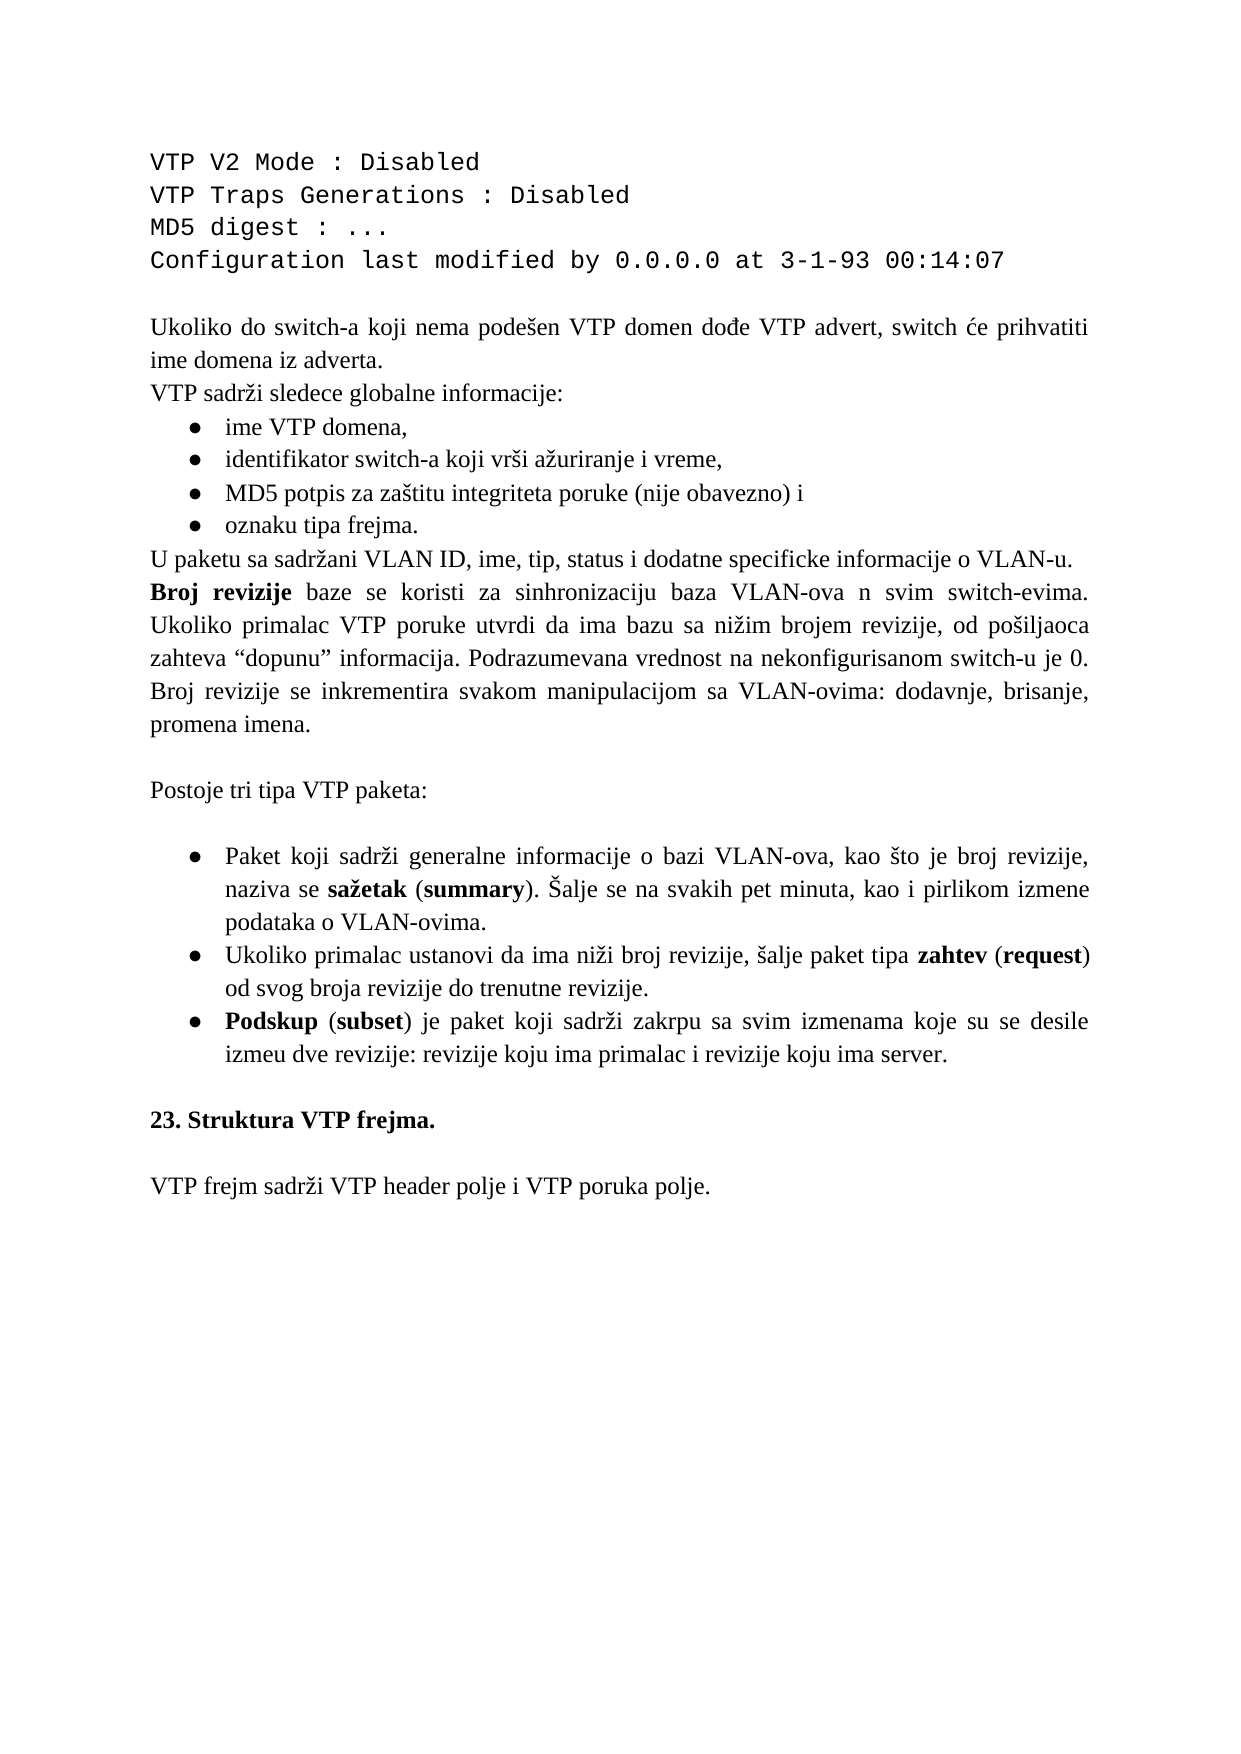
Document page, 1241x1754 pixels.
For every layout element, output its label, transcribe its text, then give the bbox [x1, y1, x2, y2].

text VTP sadrži sledece globalne informacije: [150, 378, 1090, 407]
list identifikator switch-a koji vrši ažuriranje i vreme, [187, 444, 1090, 473]
list Paket koji sadrži generalne informacije o bazi VLAN-ova, kao što je broj revizije, naziva se sažetak (summary). Šalje se na svakih pet minuta, kao i pirlikom izmene podataka o VLAN-ovima. [187, 841, 1090, 936]
text 23. Struktura VTP frejma. [150, 1105, 1090, 1134]
text U paketu sa sadržani VLAN ID, ime, tip, status i dodatne specificke informacije o VLAN-u. [150, 544, 1090, 572]
text VTP V2 Mode : Disabled [150, 150, 1090, 178]
list Podskup (subset) je paket koji sadrži zakrpu sa svim izmenama koje su se desile izmeu dve revizije: revizije koju ima primalac i revizije koju ima server. [187, 1006, 1090, 1068]
text Configuration last modified by 0.0.0.0 at 3-1-93 00:14:07 [150, 247, 1090, 276]
text Postoje tri tipa VTP paketa: [150, 775, 1090, 803]
list oznaku tipa frejma. [187, 511, 1090, 539]
text Broj revizije baze se koristi za sinhronizaciju baza VLAN-ova n svim switch-evima. Ukoliko primalac VTP poruke utvrdi da ima bazu sa nižim brojem revizije, od pošiljaoca zahteva “dopunu” informacija. Podrazumevana vrednost na nekonfigurisanom switch-u je 0. Broj revizije se inkrementira svakom manipulacijom sa VLAN-ovima: dodavnje, brisanje, promena imena. [150, 577, 1090, 737]
text VTP Traps Generations : Disabled [150, 182, 1090, 211]
list Ukoliko primalac ustanovi da ima niži broj revizije, šalje paket tipa zahtev (request) od svog broja revizije do trenutne revizije. [187, 940, 1090, 1002]
text Ukoliko do switch-a koji nema podešen VTP domen dođe VTP advert, switch će prihvatiti ime domena iz adverta. [150, 312, 1090, 374]
list ime VTP domena, [187, 412, 1090, 440]
text MD5 digest : ... [150, 215, 1090, 243]
list MD5 potpis za zaštitu integriteta poruke (nije obavezno) i [187, 478, 1090, 506]
text VTP frejm sadrži VTP header polje i VTP poruka polje. [150, 1171, 1090, 1200]
